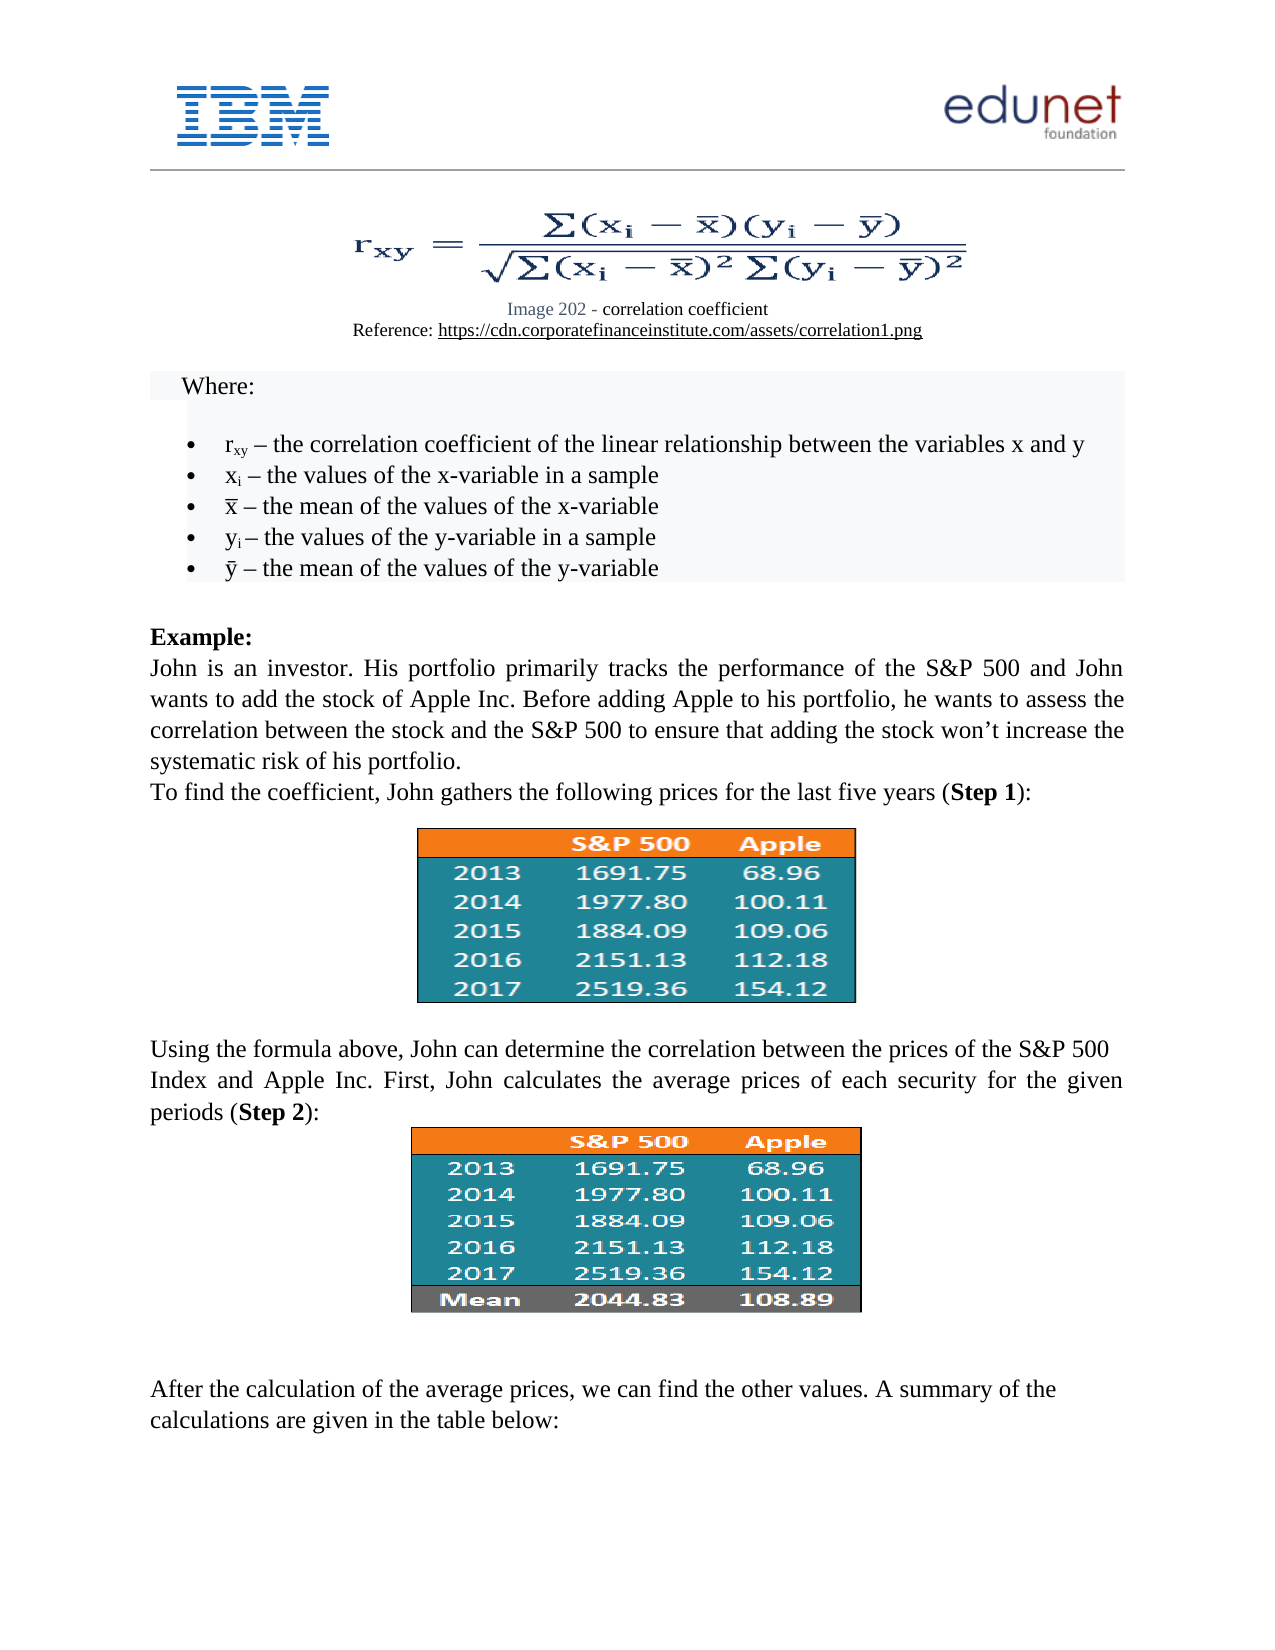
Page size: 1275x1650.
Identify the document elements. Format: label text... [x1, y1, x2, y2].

list x̅ – the mean of the values of the x-variable [187, 491, 1125, 520]
text After the calculation of the average prices, we can find the other values. A summary of the [150, 1374, 1125, 1403]
text Image 202 - correlation coefficient [150, 297, 1125, 319]
text Using the formula above, John can determine the correlation between the prices of the S&P 500 [150, 1034, 1125, 1063]
picture [292, 203, 983, 295]
list yi – the values of the y-variable in a sample [187, 522, 1125, 551]
list xi – the values of the x-variable in a sample [187, 460, 1125, 489]
picture [417, 828, 858, 1004]
text Index and Apple Inc. First, John calculates the average prices of each security for the given periods (Step 2): [150, 1066, 1125, 1125]
text calculations are given in the table below: [150, 1406, 1125, 1434]
list rxy – the correlation coefficient of the linear relationship between the variables x and y [187, 429, 1125, 458]
picture [411, 1127, 864, 1313]
list ȳ – the mean of the values of the y-variable [187, 553, 1125, 582]
text Where: [150, 371, 1125, 400]
text Reference: https://cdn.corporatefinanceinstitute.com/assets/correlation1.png [150, 319, 1125, 341]
text John is an investor. His portfolio primarily tracks the performance of the S&P 500 and John wants to add the stock of Apple Inc. Before adding Apple to his portfolio, he wants to assess the correlation between the stock and the S&P 500 to ensure that adding the stock won’t increase the systematic risk of his portfolio. [150, 653, 1125, 775]
text Example: [150, 622, 1125, 651]
text To find the coefficient, John gathers the following prices for the last five years (Step 1): [150, 777, 1125, 806]
